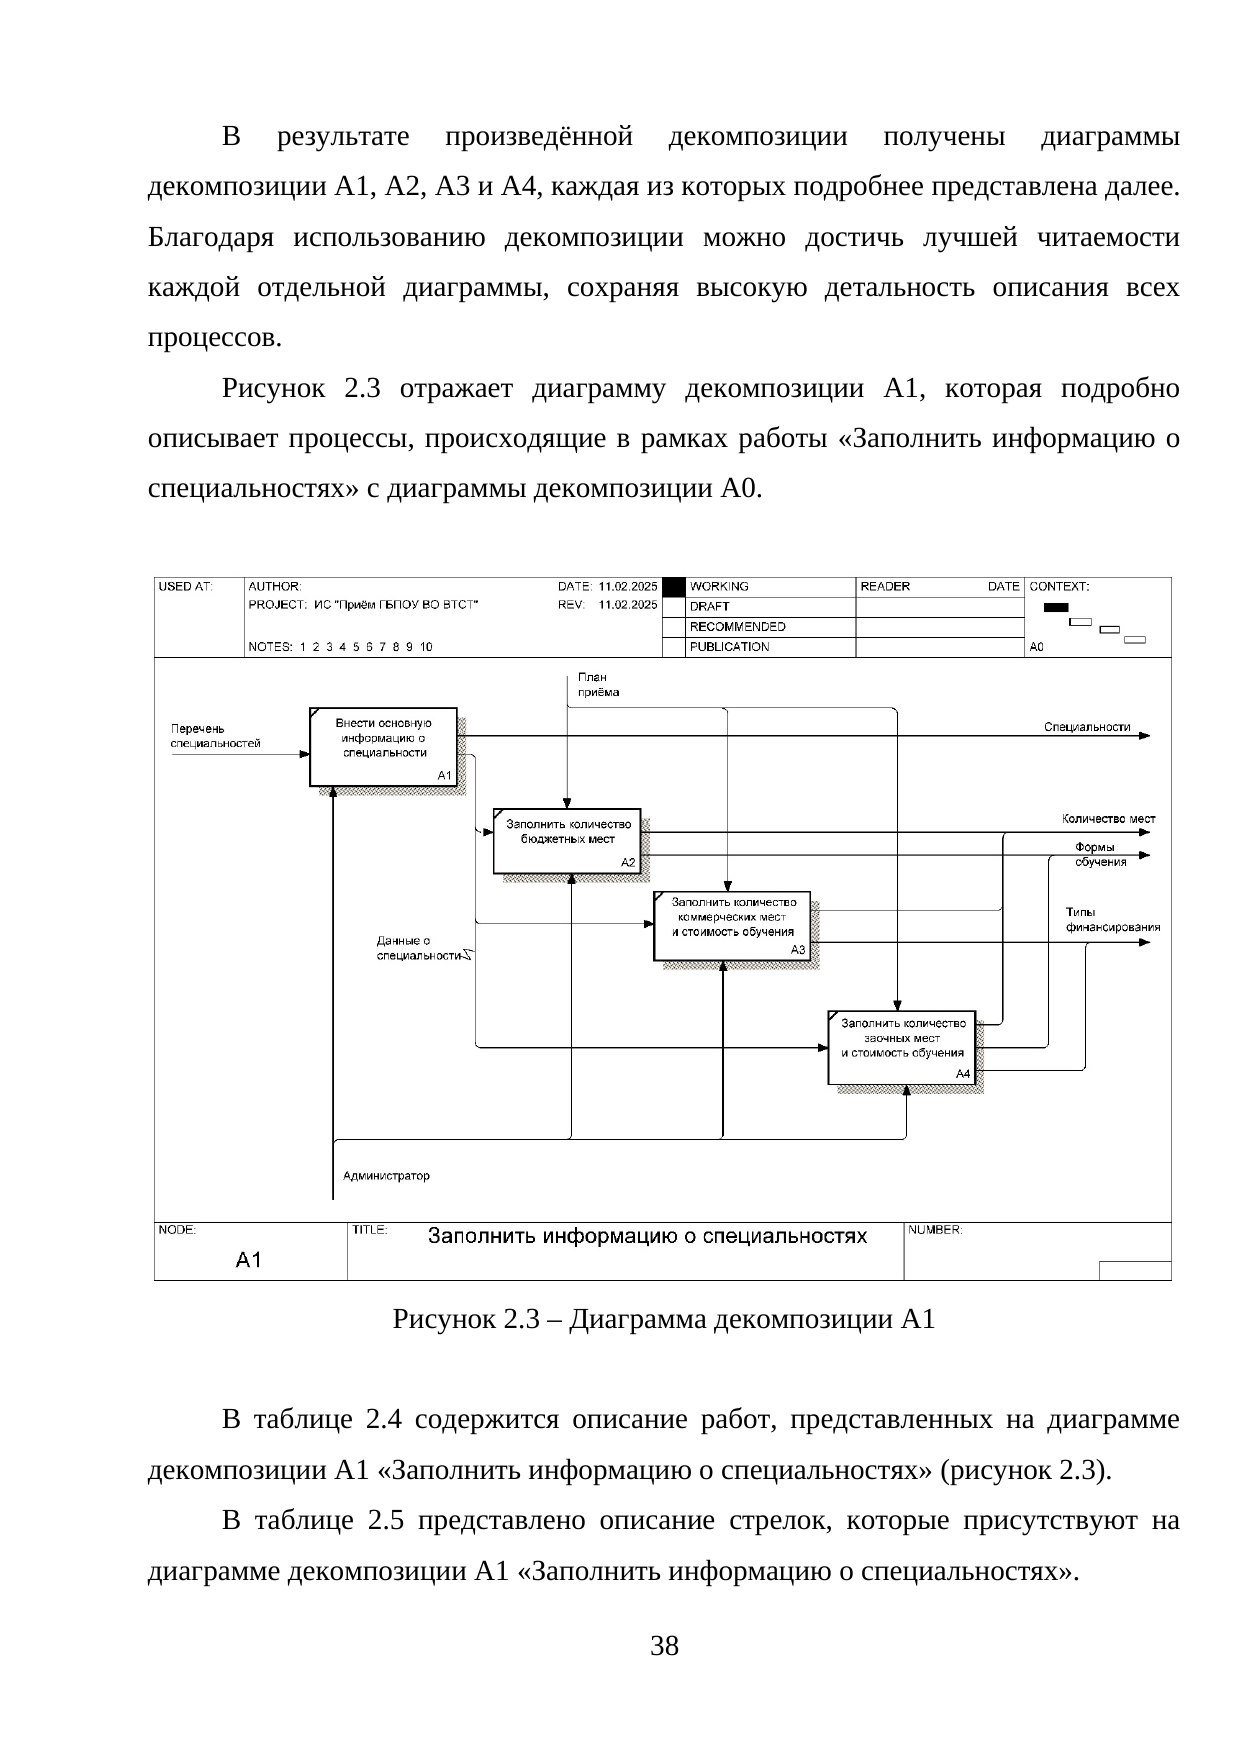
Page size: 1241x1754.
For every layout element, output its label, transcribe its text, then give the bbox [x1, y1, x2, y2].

text Рисунок 2.3 отражает диаграмму декомпозиции A1, которая подробно описывает процессы, происходящие в рамках работы «Заполнить информацию о специальностях» с диаграммы декомпозиции А0. [148, 370, 1181, 504]
picture [150, 571, 1179, 1285]
text В таблице 2.5 представлено описание стрелок, которые присутствуют на диаграмме декомпозиции A1 «Заполнить информацию о специальностях». [148, 1502, 1181, 1586]
text Рисунок 2.3 – Диаграмма декомпозиции A1 [148, 1301, 1181, 1334]
text В таблице 2.4 содержится описание работ, представленных на диаграмме декомпозиции А1 «Заполнить информацию о специальностях» (рисунок 2.3). [148, 1402, 1181, 1486]
text В результате произведённой декомпозиции получены диаграммы декомпозиции A1, A2, A3 и A4, каждая из которых подробнее представлена далее. Благодаря использованию декомпозиции можно достичь лучшей читаемости каждой отдельной диаграммы, сохраняя высокую детальность описания всех процессов. [148, 118, 1181, 353]
